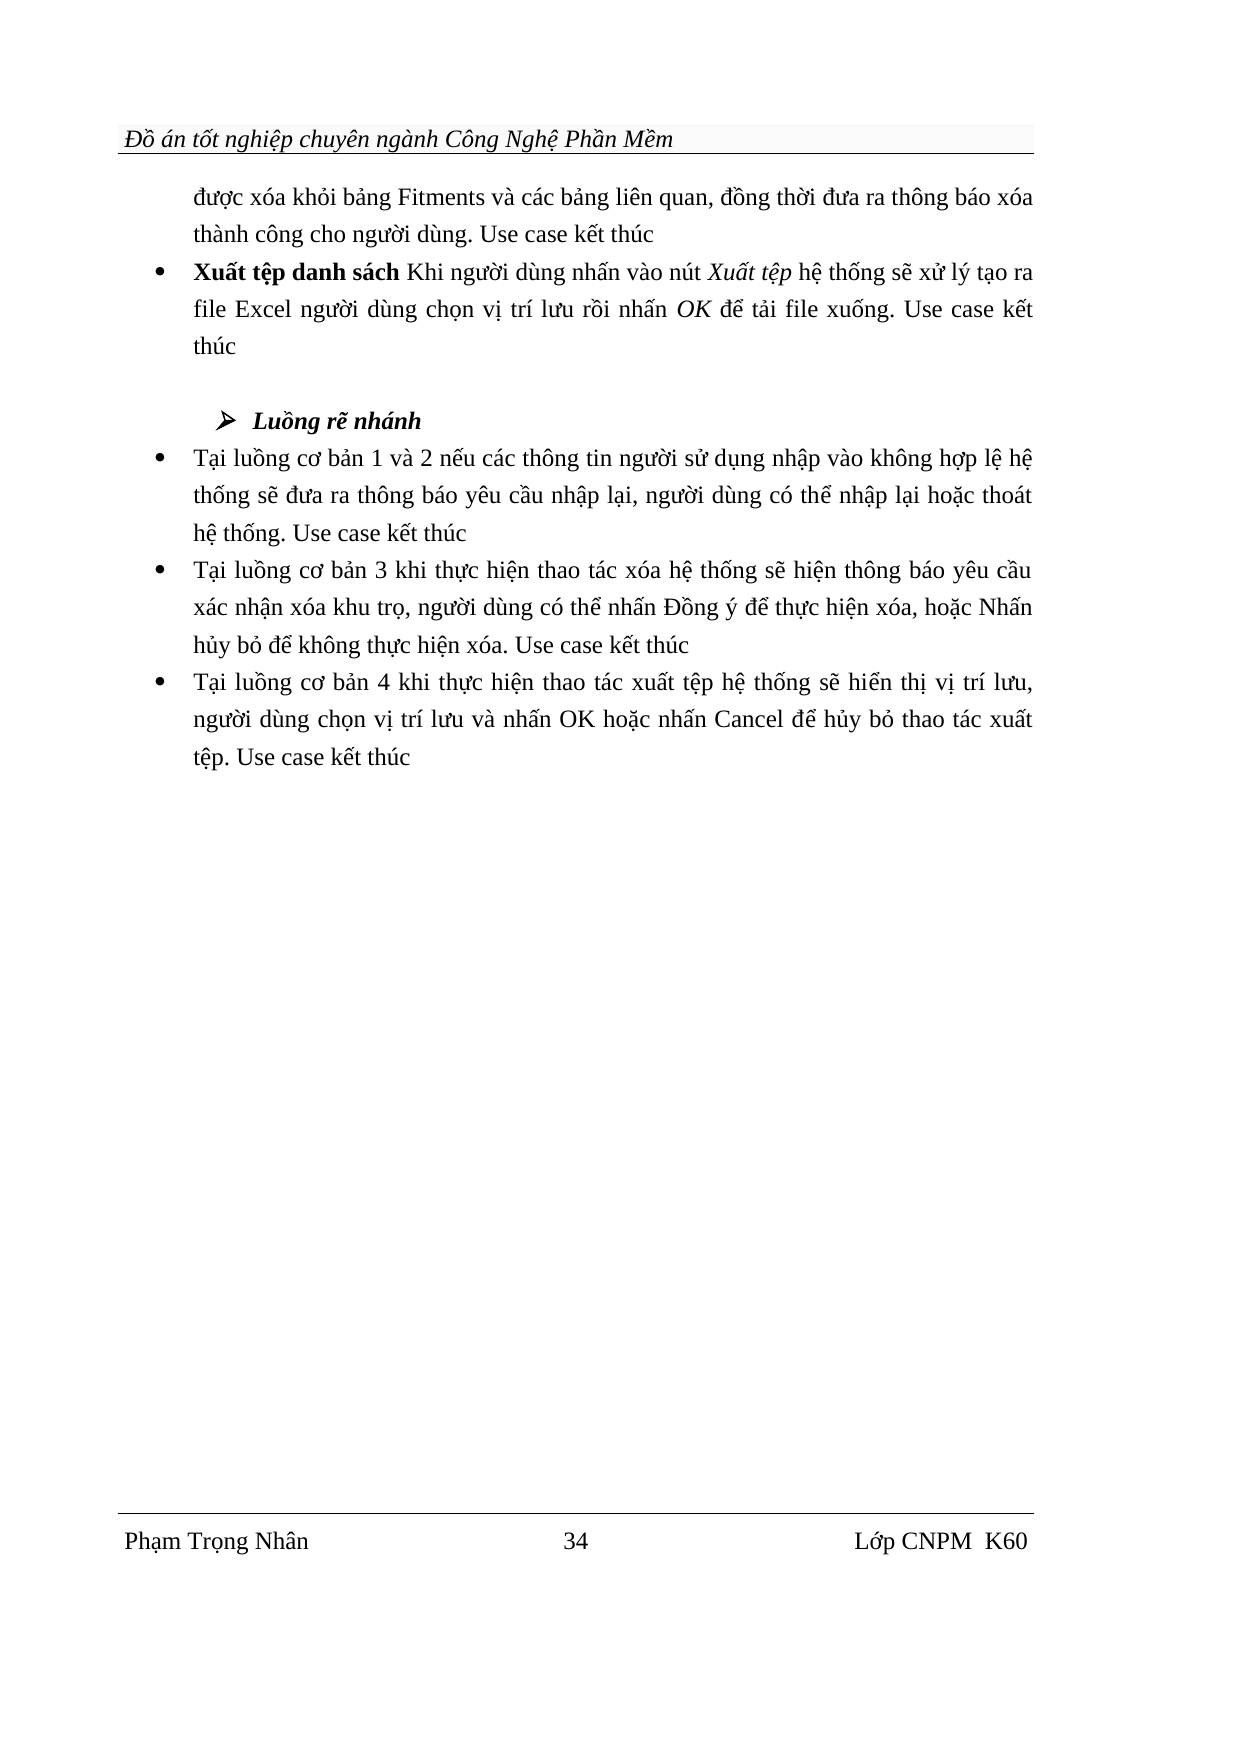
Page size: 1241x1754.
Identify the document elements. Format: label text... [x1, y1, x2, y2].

list Luồng rẽ nhánh [215, 406, 1033, 435]
list Xuất tệp danh sách Khi người dùng nhấn vào nút Xuất tệp hệ thống sẽ xử lý tạo ra file Excel người dùng chọn vị trí lưu rồi nhấn OK để tải file xuống. Use case kết thúc [156, 257, 1033, 360]
list Tại luồng cơ bản 3 khi thực hiện thao tác xóa hệ thống sẽ hiện thông báo yêu cầu xác nhận xóa khu trọ, người dùng có thể nhấn Đồng ý để thực hiện xóa, hoặc Nhấn hủy bỏ để không thực hiện xóa. Use case kết thúc [156, 555, 1033, 658]
list Tại luồng cơ bản 4 khi thực hiện thao tác xuất tệp hệ thống sẽ hiển thị vị trí lưu, người dùng chọn vị trí lưu và nhấn OK hoặc nhấn Cancel để hủy bỏ thao tác xuất tệp. Use case kết thúc [156, 667, 1033, 770]
list Tại luồng cơ bản 1 và 2 nếu các thông tin người sử dụng nhập vào không hợp lệ hệ thống sẽ đưa ra thông báo yêu cầu nhập lại, người dùng có thể nhập lại hoặc thoát hệ thống. Use case kết thúc [156, 443, 1033, 547]
